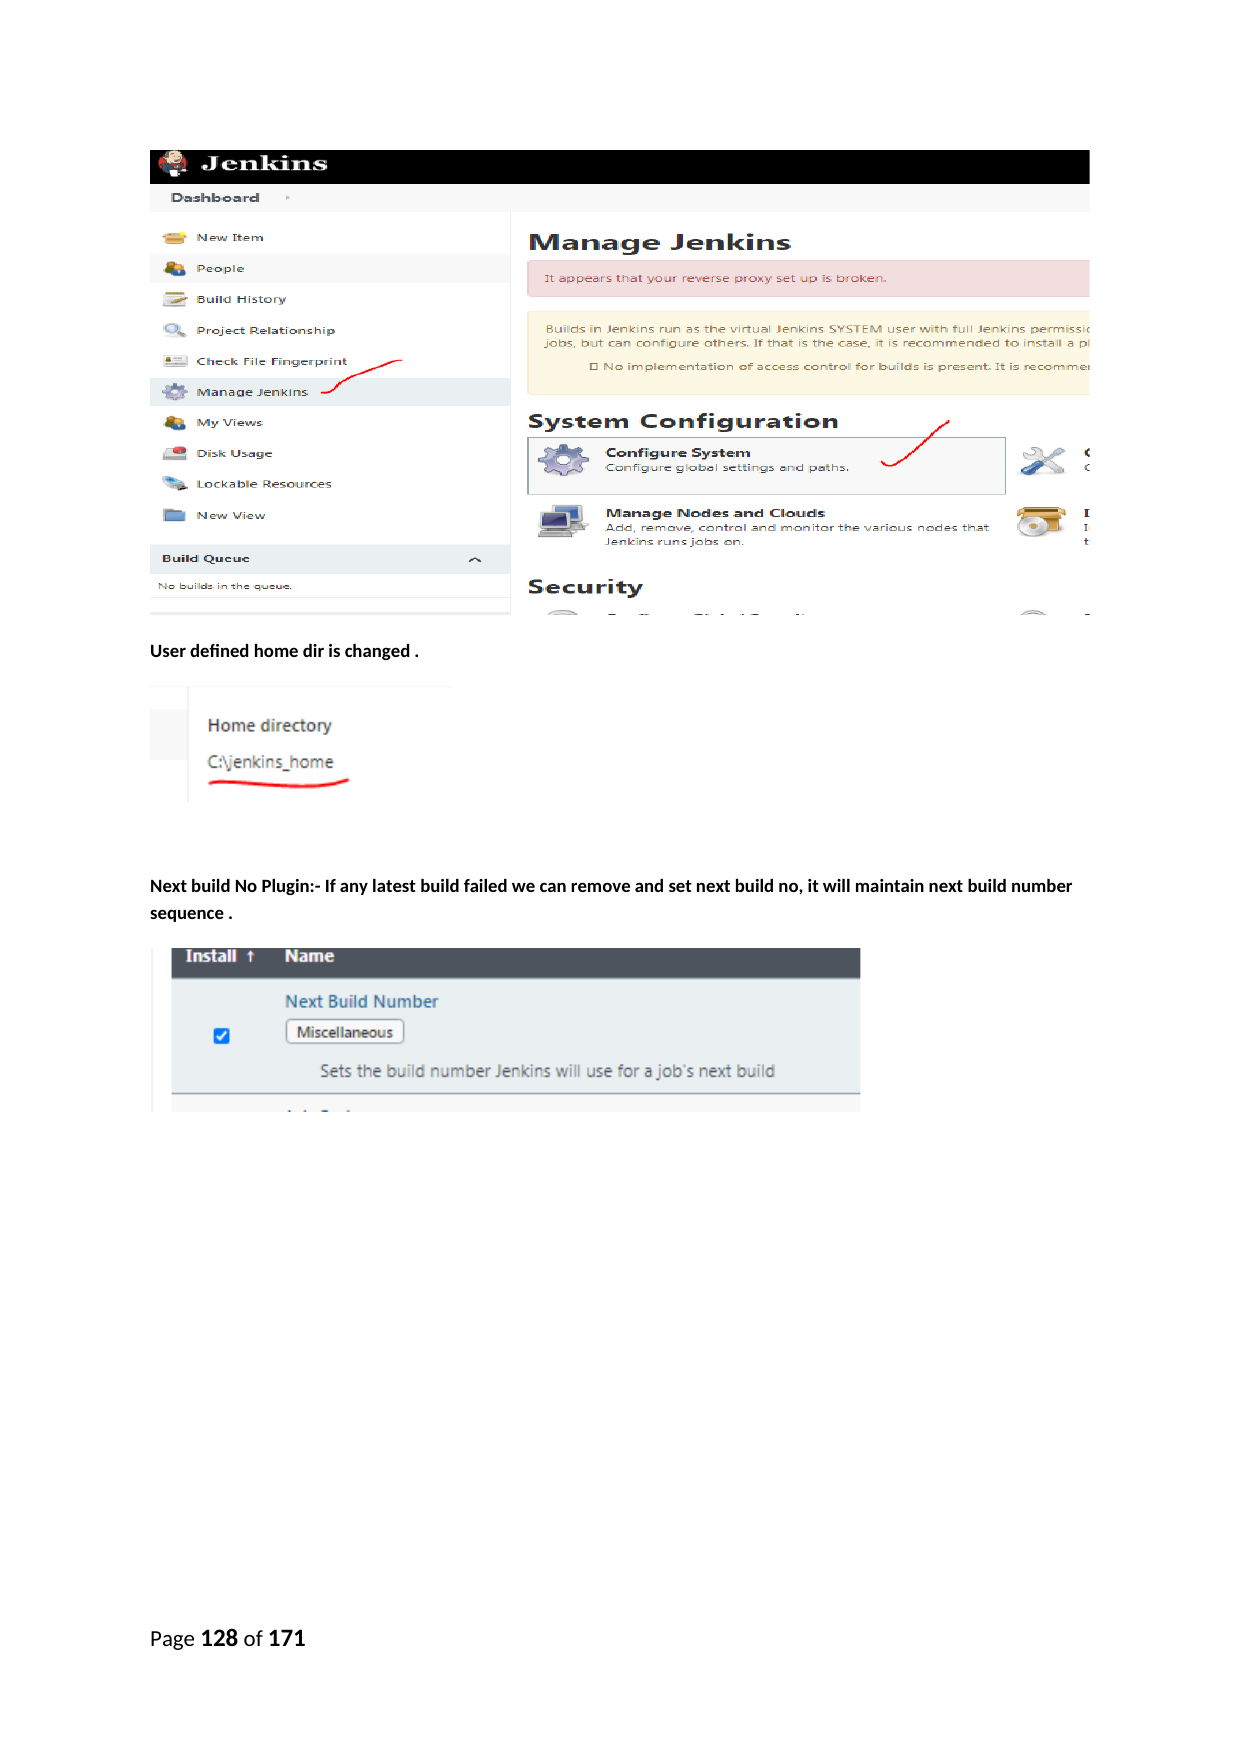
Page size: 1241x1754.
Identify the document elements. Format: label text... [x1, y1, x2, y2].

picture [150, 948, 861, 1112]
picture [150, 150, 1090, 615]
text User defined home dir is changed . [150, 639, 1090, 662]
picture [150, 686, 453, 803]
text Next build No Plugin:- If any latest build failed we can remove and set next build no, it will maintain next build number sequence . [150, 875, 1090, 924]
